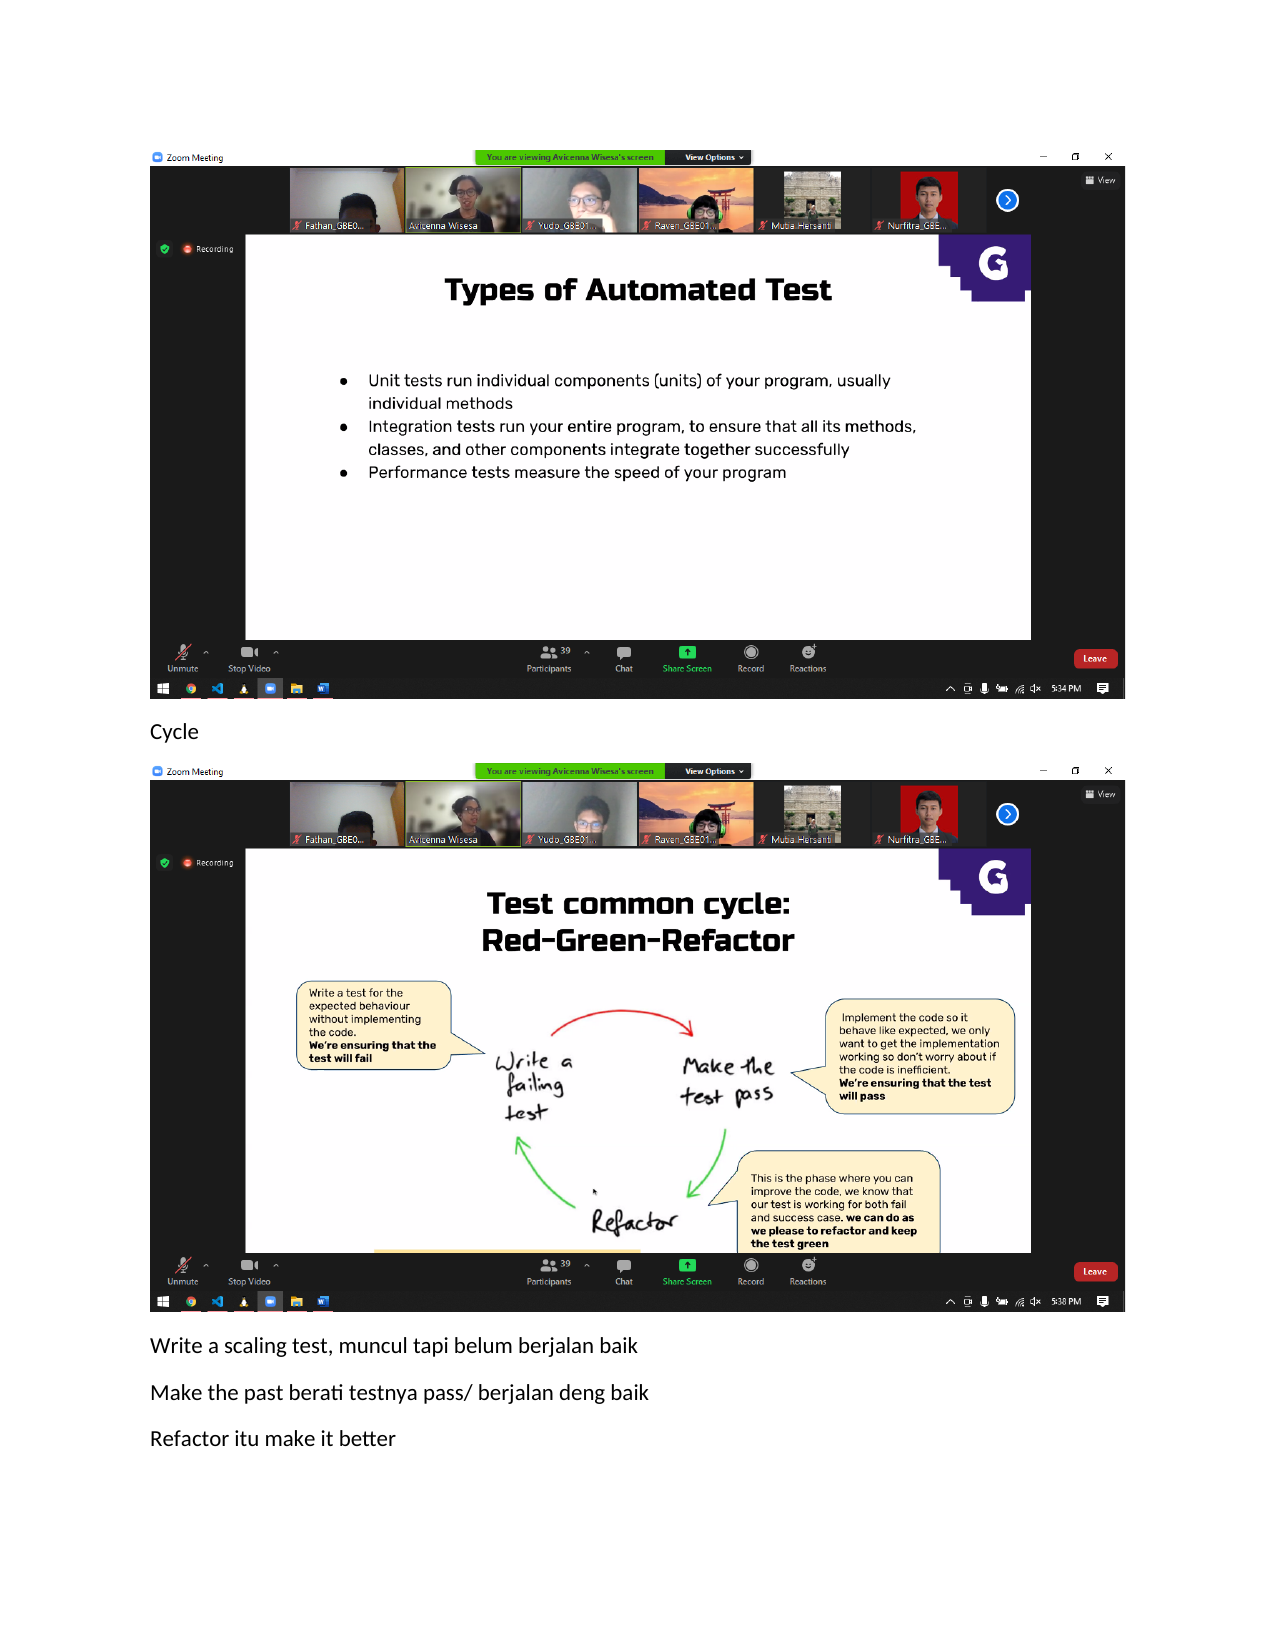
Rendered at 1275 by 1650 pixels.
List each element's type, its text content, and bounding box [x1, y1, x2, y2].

text Make the past berati testnya pass/ berjalan deng baik [150, 1378, 1125, 1406]
text Cycle [150, 717, 1125, 745]
picture [150, 150, 1125, 699]
text Refactor itu make it better [150, 1424, 1125, 1453]
text Write a scaling test, muncul tapi belum berjalan baik [150, 1331, 1125, 1359]
picture [150, 763, 1125, 1312]
